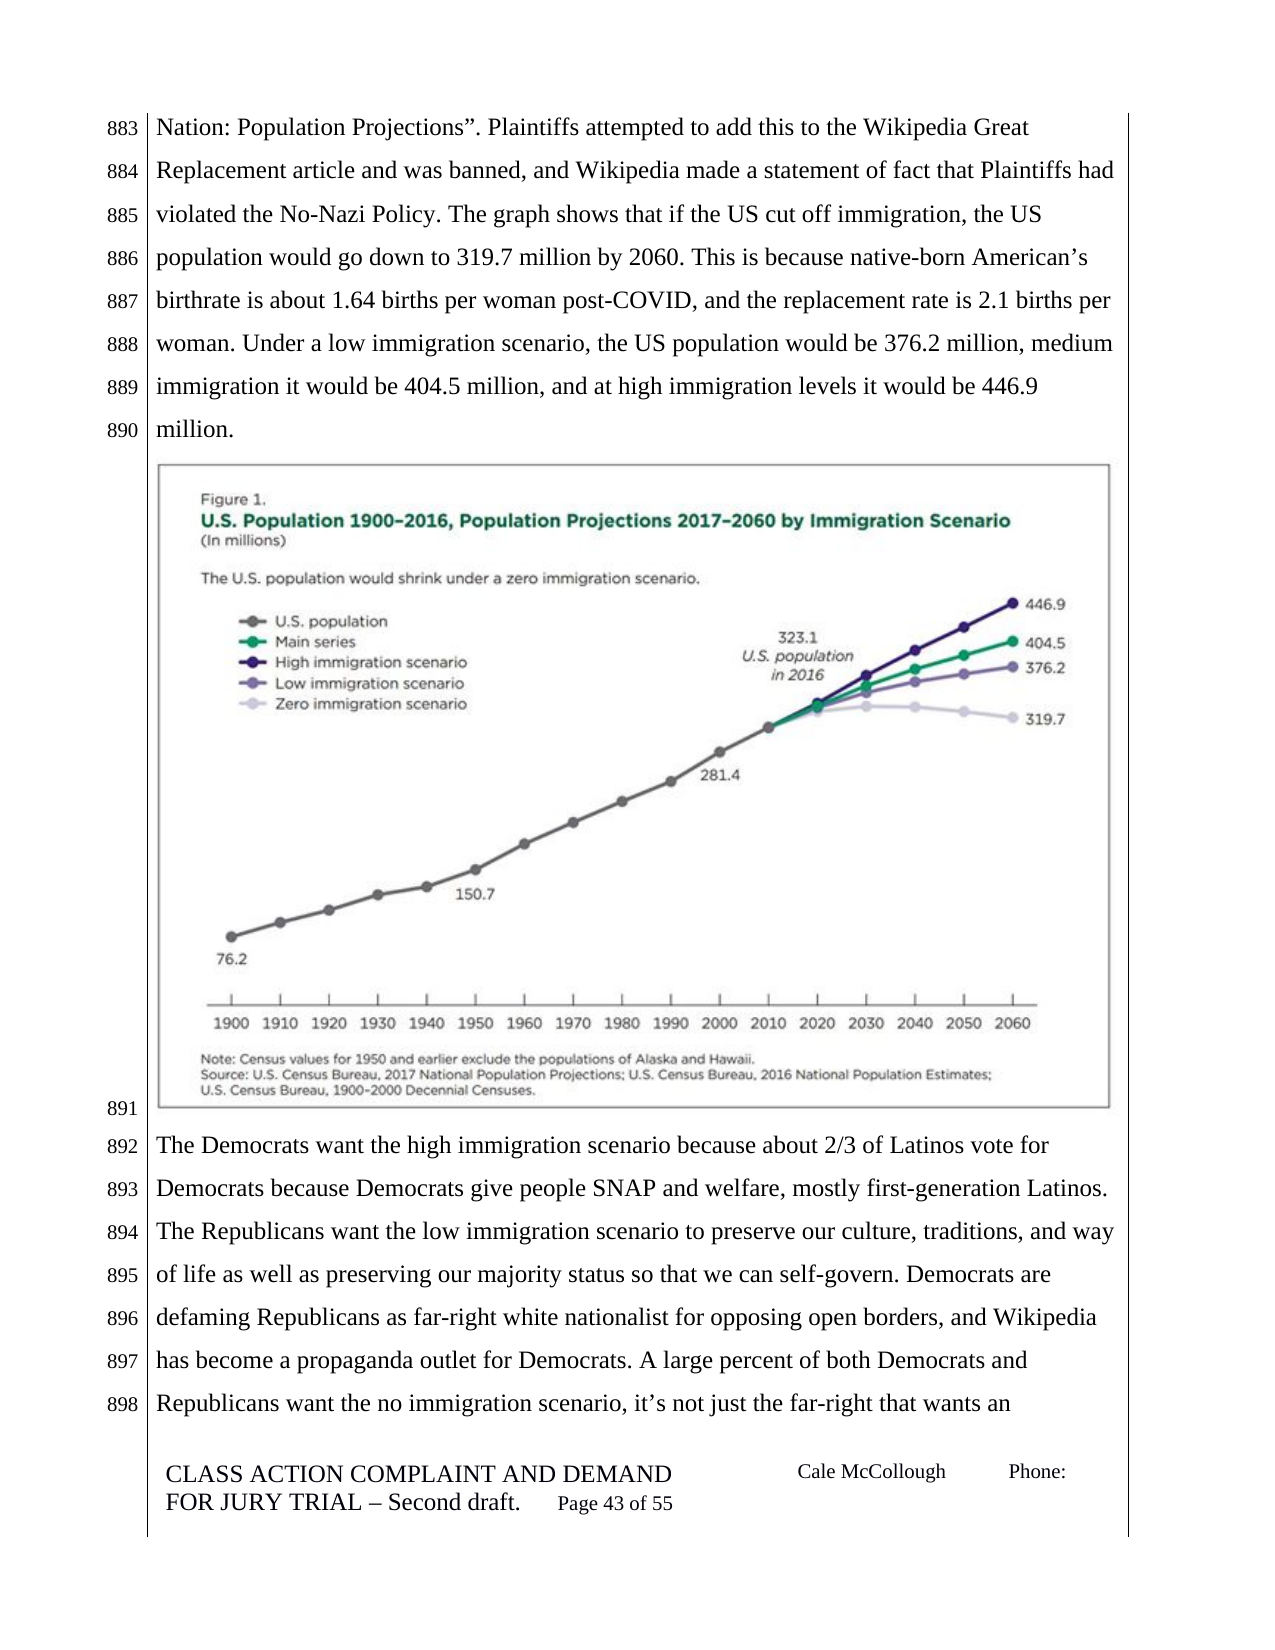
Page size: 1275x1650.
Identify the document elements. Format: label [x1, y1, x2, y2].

text [156, 1130, 1119, 1417]
picture [155, 457, 1120, 1116]
text [156, 112, 1119, 443]
